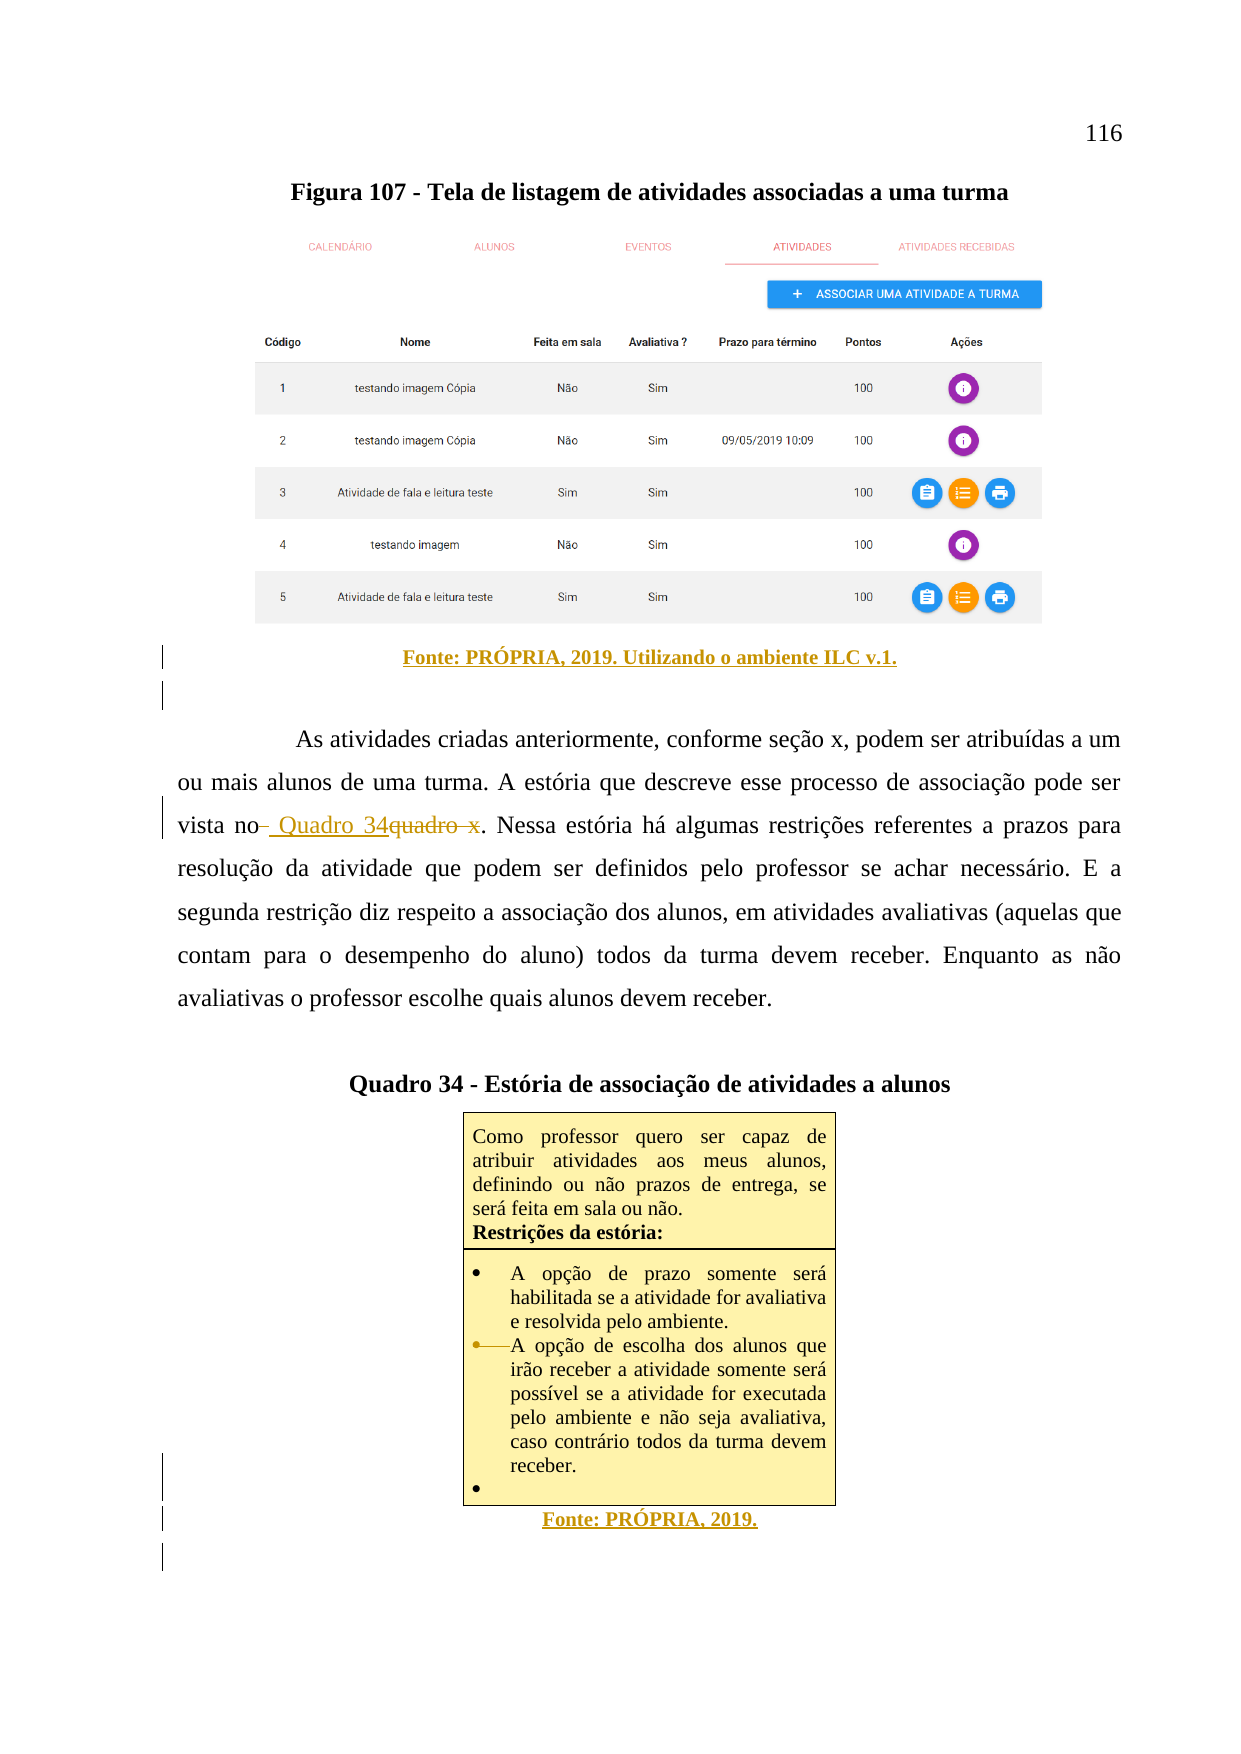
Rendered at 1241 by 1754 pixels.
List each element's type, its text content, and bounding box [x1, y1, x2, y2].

text Figura - Tela de listagem de atividades associadas a uma turma [177, 177, 1122, 206]
list A opção de escolha dos alunos que irão receber a atividade somente será possível se a atividade for executada pelo ambiente e não seja avaliativa, caso contrário todos da turma devem receber. [464, 1321, 835, 1466]
text As atividades criadas anteriormente, conforme seção x, podem ser atribuídas a um ou mais alunos de uma turma. A estória que descreve esse processo de associação pode ser vista no. Nessa estória há algumas restrições referentes a prazos para resolução da atividade que podem ser definidos pelo professor se achar necessário. E a segunda restrição diz respeito a associação dos alunos, em atividades avaliativas (aquelas que contam para o desempenho do aluno) todos da turma devem receber. Enquanto as não avaliativas o professor escolhe quais alunos devem receber. [177, 724, 1122, 1012]
text Como professor quero ser capaz de atribuir atividades aos meus alunos, definindo ou não prazos de entrega, se será feita em sala ou não. [464, 1113, 835, 1208]
text Restrições da estória: [464, 1208, 835, 1248]
picture [252, 220, 1047, 631]
list A opção de prazo somente será habilitada se a atividade for avaliativa e resolvida pelo ambiente. [464, 1250, 835, 1321]
text Quadro - Estória de associação de atividades a alunos [177, 1069, 1122, 1098]
